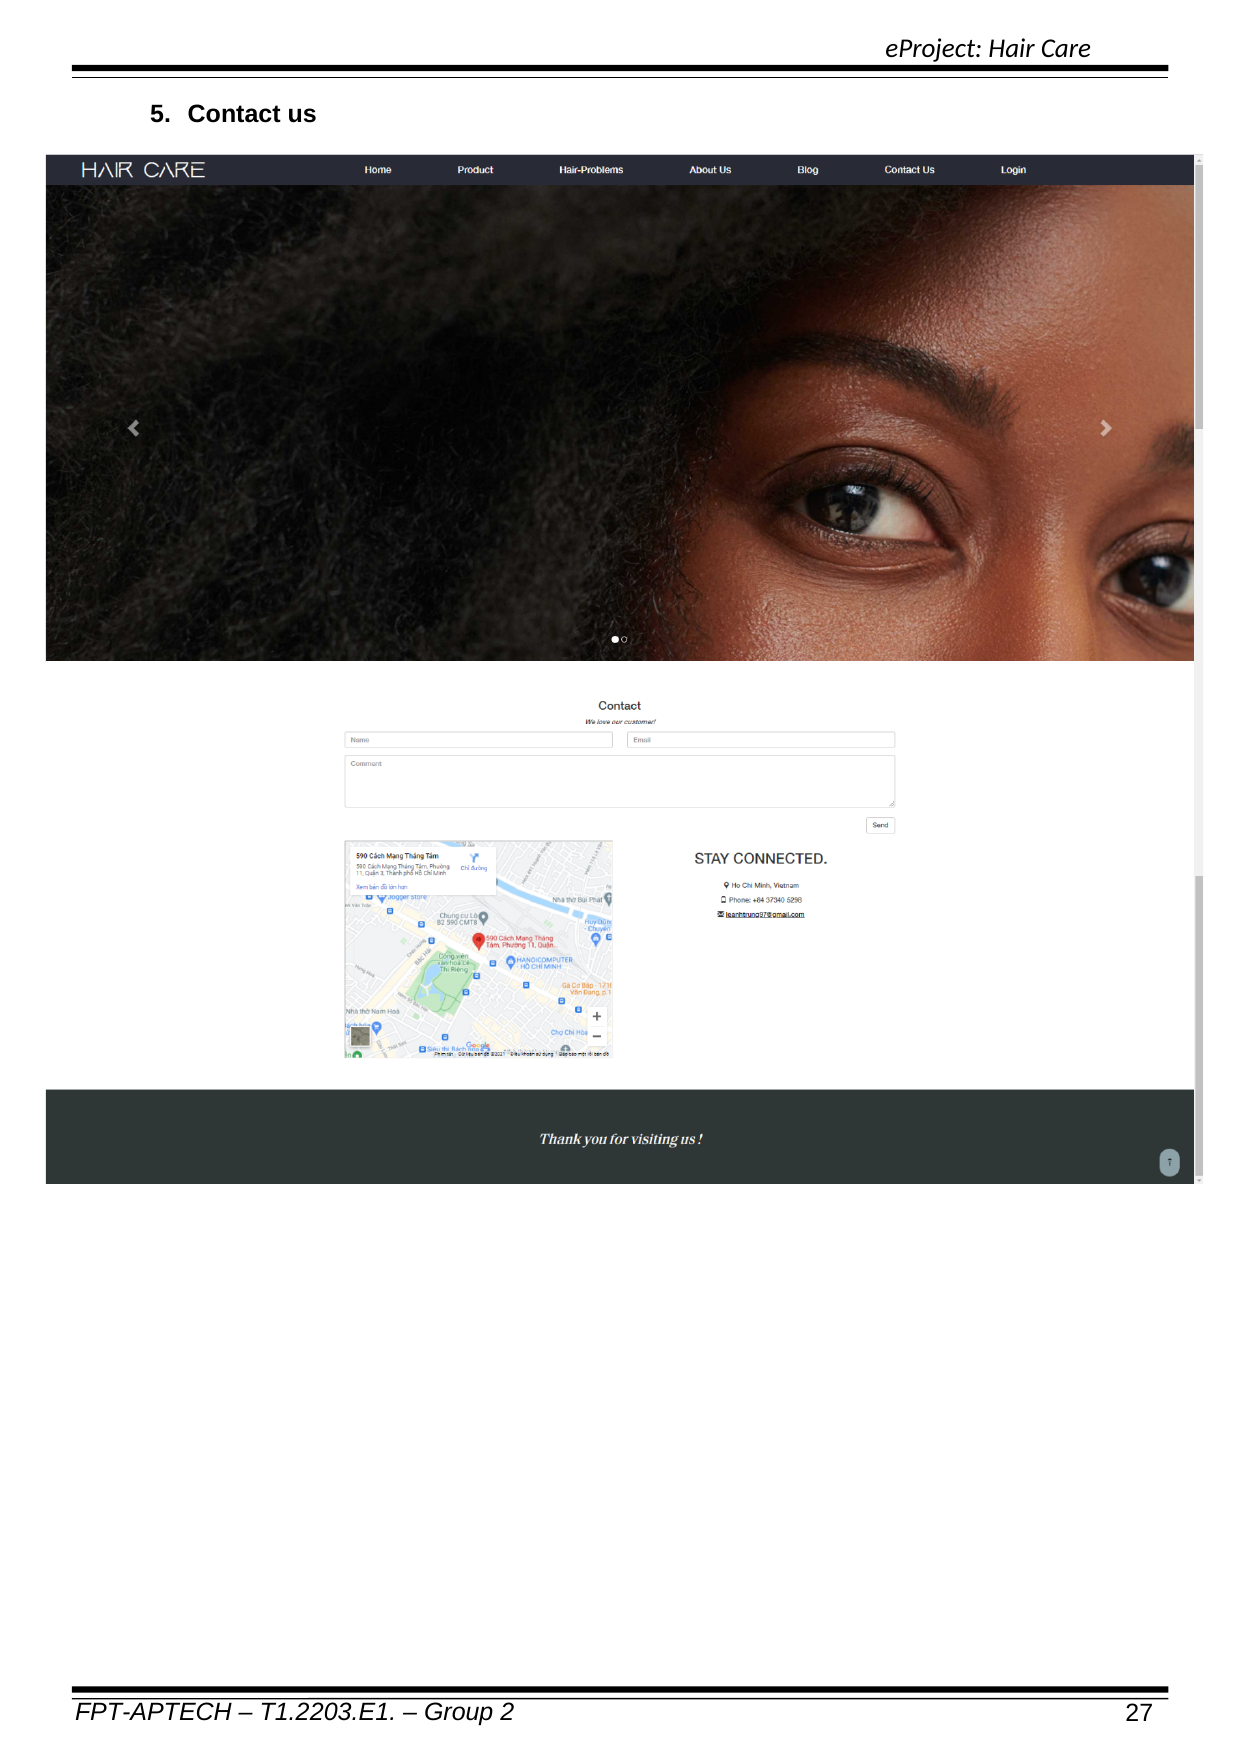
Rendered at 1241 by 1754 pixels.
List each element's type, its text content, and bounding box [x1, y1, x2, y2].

subtitle Contact us [150, 99, 1203, 128]
picture [45, 154, 1204, 1184]
